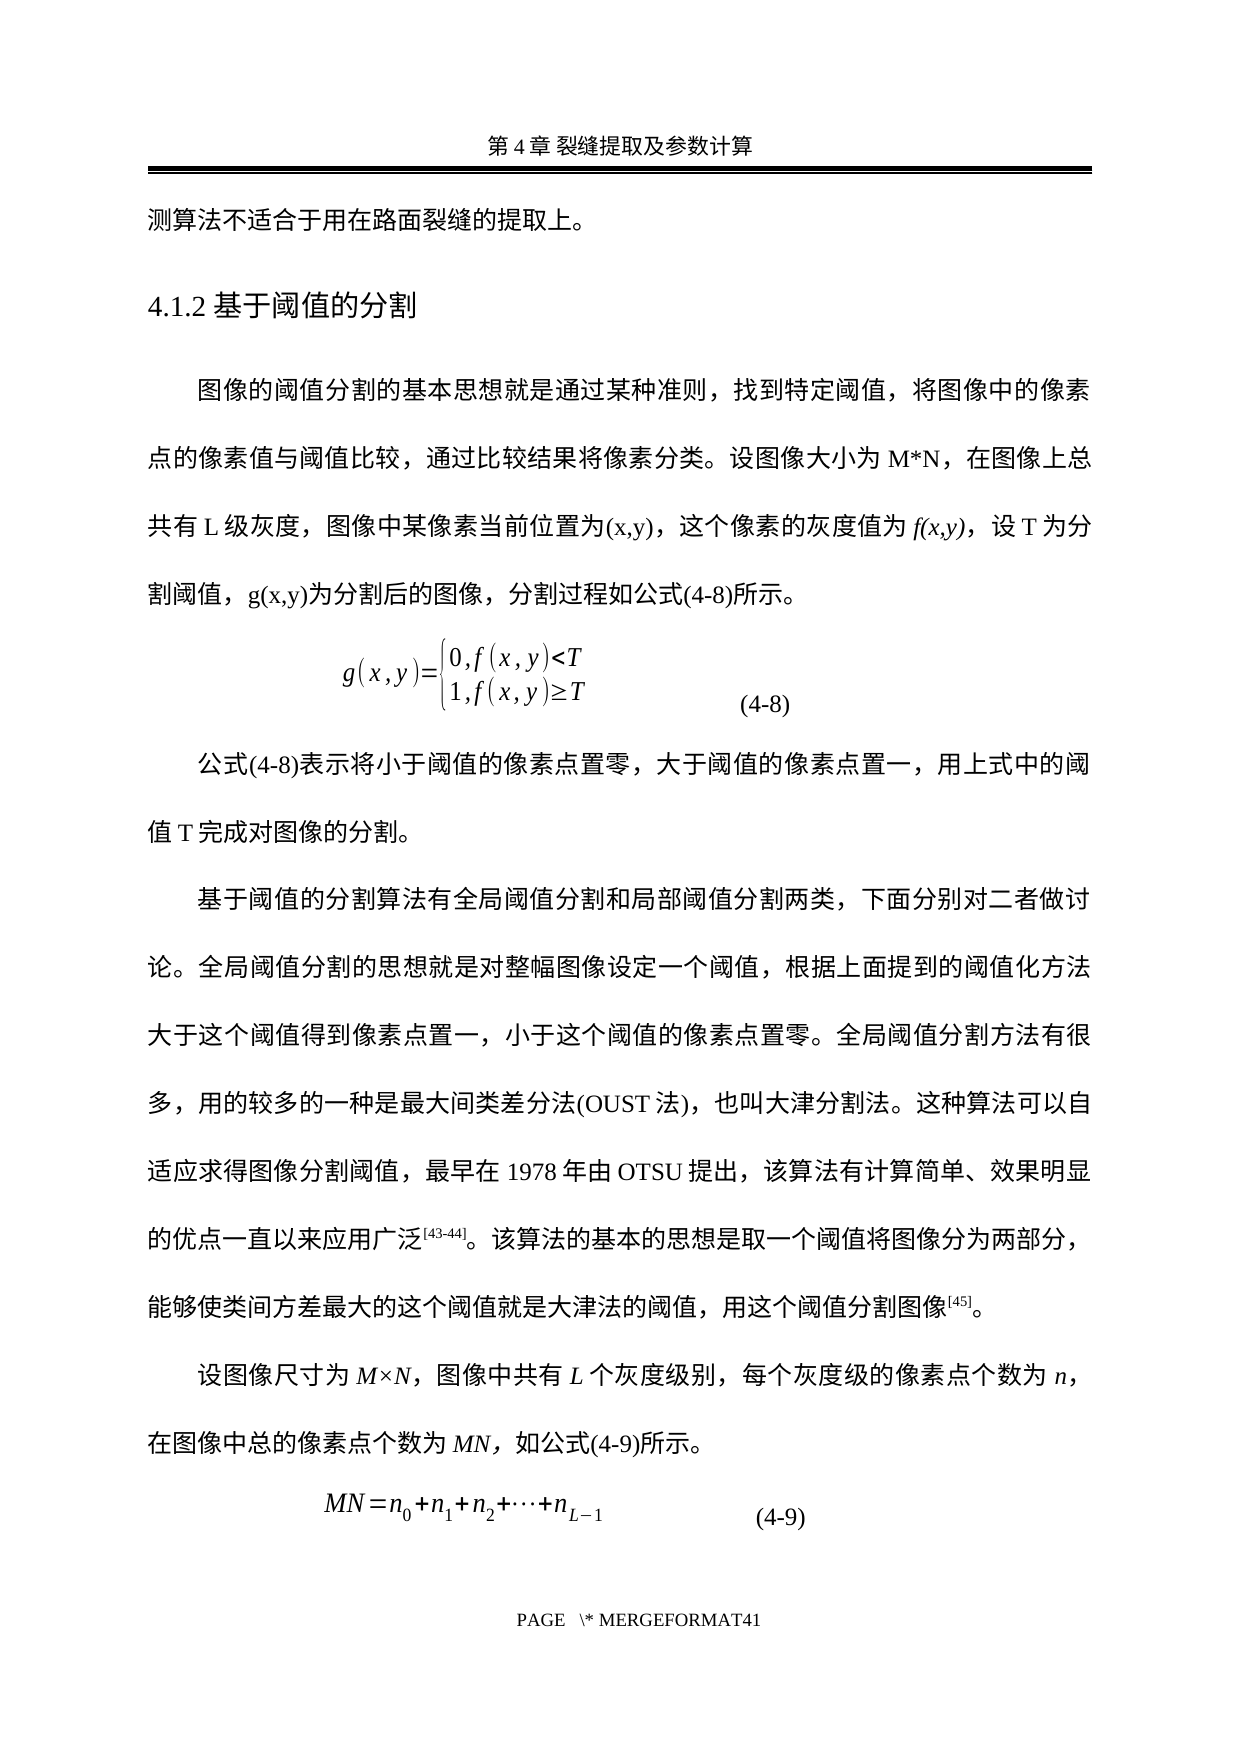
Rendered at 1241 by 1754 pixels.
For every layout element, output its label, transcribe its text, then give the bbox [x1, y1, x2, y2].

text 公式(4-8)表示将小于阈值的像素点置零，大于阈值的像素点置一，用上式中的阈值T完成对图像的分割。 [148, 728, 1092, 864]
text 图像的阈值分割的基本思想就是通过某种准则，找到特定阈值，将图像中的像素点的像素值与阈值比较，通过比较结果将像素分类。设图像大小为M*N，在图像上总共有L级灰度，图像中某像素当前位置为(x,y)，这个像素的灰度值为f(x,y)，设T为分割阈值，g(x,y)为分割后的图像，分割过程如公式(4-8)所示。 [148, 355, 1092, 626]
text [148, 185, 1092, 253]
text 基于阈值的分割算法有全局阈值分割和局部阈值分割两类，下面分别对二者做讨论。全局阈值分割的思想就是对整幅图像设定一个阈值，根据上面提到的阈值化方法大于这个阈值得到像素点置一，小于这个阈值的像素点置零。全局阈值分割方法有很多，用的较多的一种是最大间类差分法(OUST法)，也叫大津分割法。这种算法可以自适应求得图像分割阈值，最早在1978年由OTSU提出，该算法有计算简单、效果明显的优点一直以来应用广泛[43-44]。该算法的基本的思想是取一个阈值将图像分为两部分，能够使类间方差最大的这个阈值就是大津法的阈值，用这个阈值分割图像[45]。 [148, 864, 1092, 1339]
text (4-9) [148, 1475, 1092, 1543]
subtitle 4.1.2 基于阈值的分割 [148, 270, 1092, 338]
text (4-8) [148, 626, 1092, 728]
text 设图像尺寸为M×N，图像中共有L个灰度级别，每个灰度级的像素点个数为n，在图像中总的像素点个数为MN，如公式(4-9)所示。 [148, 1339, 1092, 1475]
